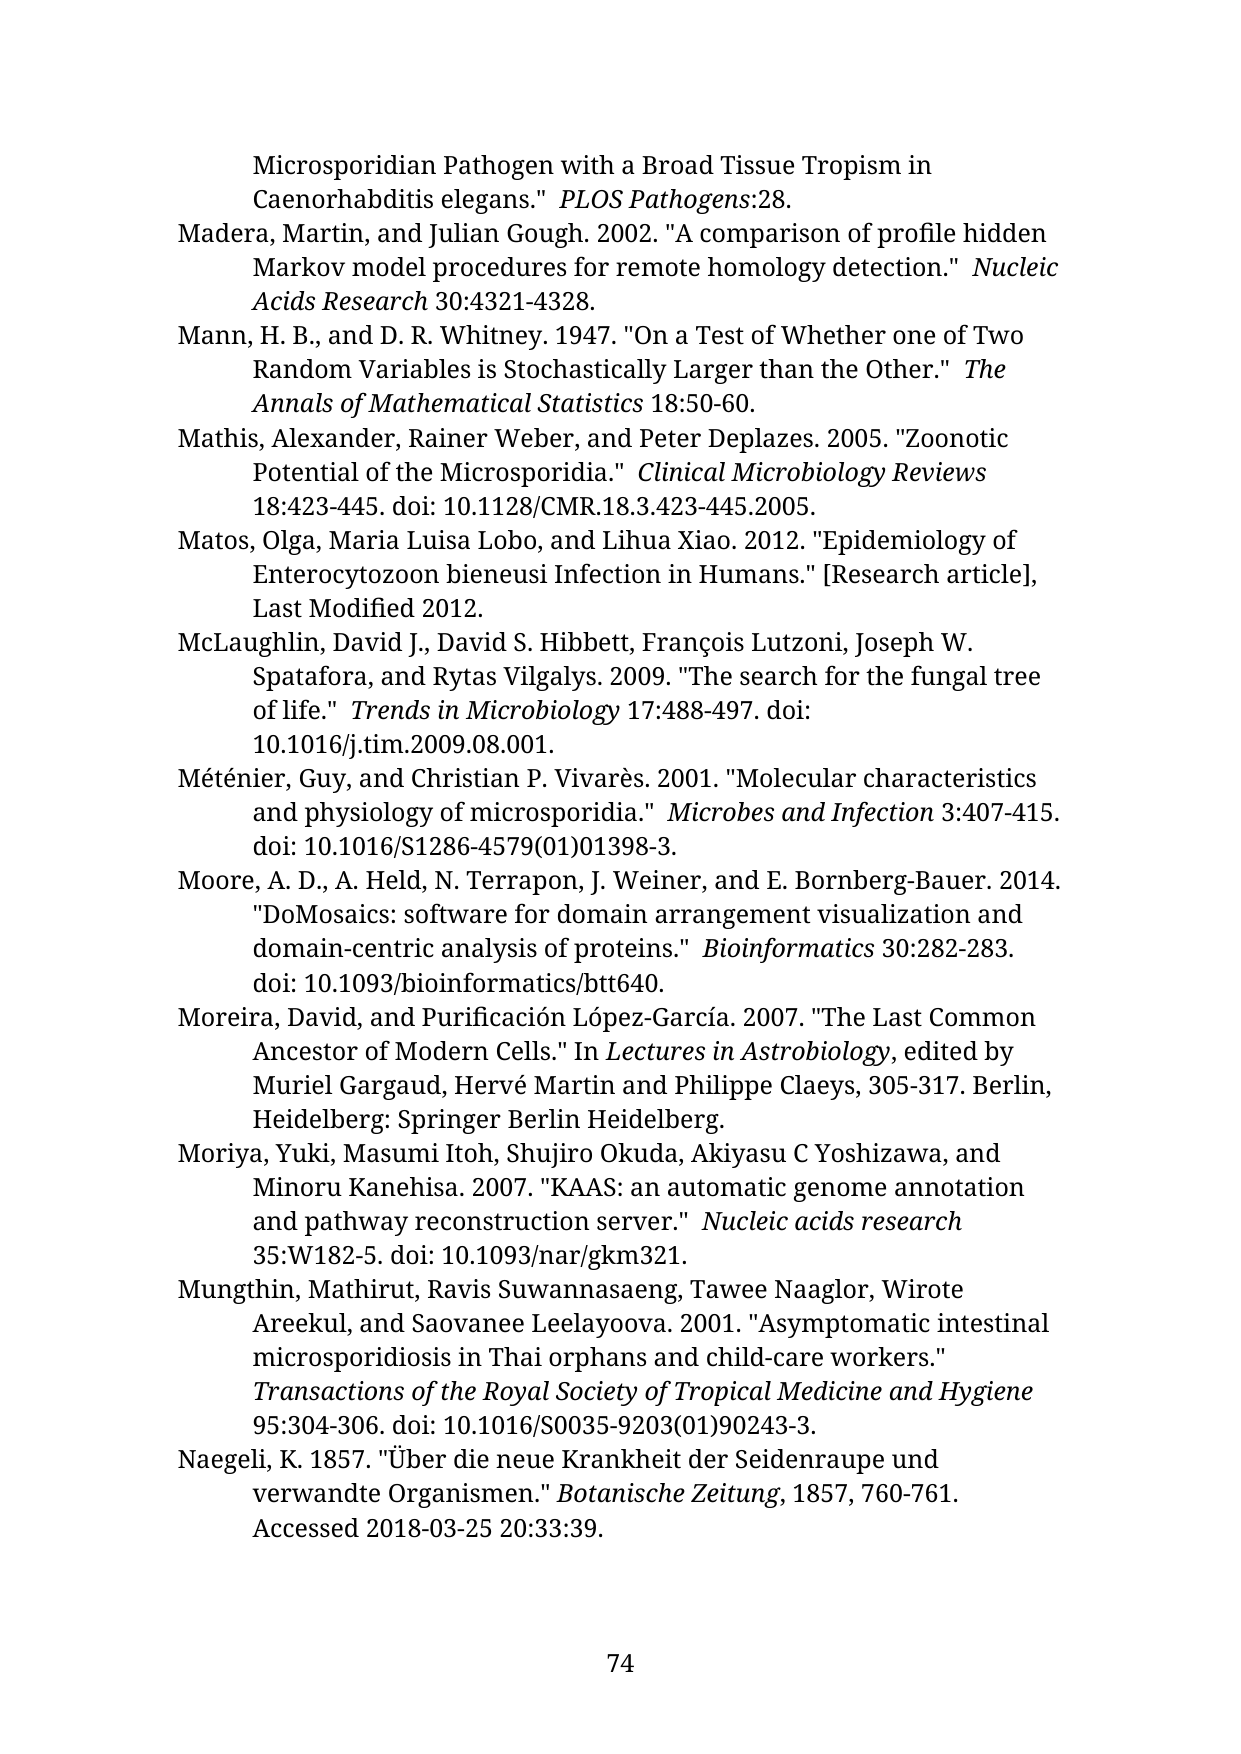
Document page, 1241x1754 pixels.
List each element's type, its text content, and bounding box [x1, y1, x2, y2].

text Moreira, David, and Purificación López-García. 2007. "The Last Common Ancestor of Modern Cells." In Lectures in Astrobiology, edited by Muriel Gargaud, Hervé Martin and Philippe Claeys, 305-317. Berlin, Heidelberg: Springer Berlin Heidelberg. [177, 999, 1063, 1136]
text Moriya, Yuki, Masumi Itoh, Shujiro Okuda, Akiyasu C Yoshizawa, and Minoru Kanehisa. 2007. "KAAS: an automatic genome annotation and pathway reconstruction server." Nucleic acids research 35:W182-5. doi: 10.1093/nar/gkm321. [177, 1136, 1063, 1272]
text Matos, Olga, Maria Luisa Lobo, and Lihua Xiao. 2012. "Epidemiology of Enterocytozoon bieneusi Infection in Humans." [Research article], Last Modified 2012. [177, 522, 1063, 624]
text Mathis, Alexander, Rainer Weber, and Peter Deplazes. 2005. "Zoonotic Potential of the Microsporidia." Clinical Microbiology Reviews 18:423-445. doi: 10.1128/CMR.18.3.423-445.2005. [177, 420, 1063, 522]
text Méténier, Guy, and Christian P. Vivarès. 2001. "Molecular characteristics and physiology of microsporidia." Microbes and Infection 3:407-415. doi: 10.1016/S1286-4579(01)01398-3. [177, 761, 1063, 863]
text Naegeli, K. 1857. "Über die neue Krankheit der Seidenraupe und verwandte Organismen." Botanische Zeitung, 1857, 760-761. Accessed 2018-03-25 20:33:39. [177, 1442, 1063, 1544]
text Madera, Martin, and Julian Gough. 2002. "A comparison of profile hidden Markov model procedures for remote homology detection." Nucleic Acids Research 30:4321-4328. [177, 216, 1063, 318]
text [177, 148, 1063, 216]
text McLaughlin, David J., David S. Hibbett, François Lutzoni, Joseph W. Spatafora, and Rytas Vilgalys. 2009. "The search for the fungal tree of life." Trends in Microbiology 17:488-497. doi: 10.1016/j.tim.2009.08.001. [177, 624, 1063, 761]
text Mann, H. B., and D. R. Whitney. 1947. "On a Test of Whether one of Two Random Variables is Stochastically Larger than the Other." The Annals of Mathematical Statistics 18:50-60. [177, 318, 1063, 420]
text Moore, A. D., A. Held, N. Terrapon, J. Weiner, and E. Bornberg-Bauer. 2014. "DoMosaics: software for domain arrangement visualization and domain-centric analysis of proteins." Bioinformatics 30:282-283. doi: 10.1093/bioinformatics/btt640. [177, 863, 1063, 999]
text Mungthin, Mathirut, Ravis Suwannasaeng, Tawee Naaglor, Wirote Areekul, and Saovanee Leelayoova. 2001. "Asymptomatic intestinal microsporidiosis in Thai orphans and child-care workers." Transactions of the Royal Society of Tropical Medicine and Hygiene 95:304-306. doi: 10.1016/S0035-9203(01)90243-3. [177, 1272, 1063, 1442]
